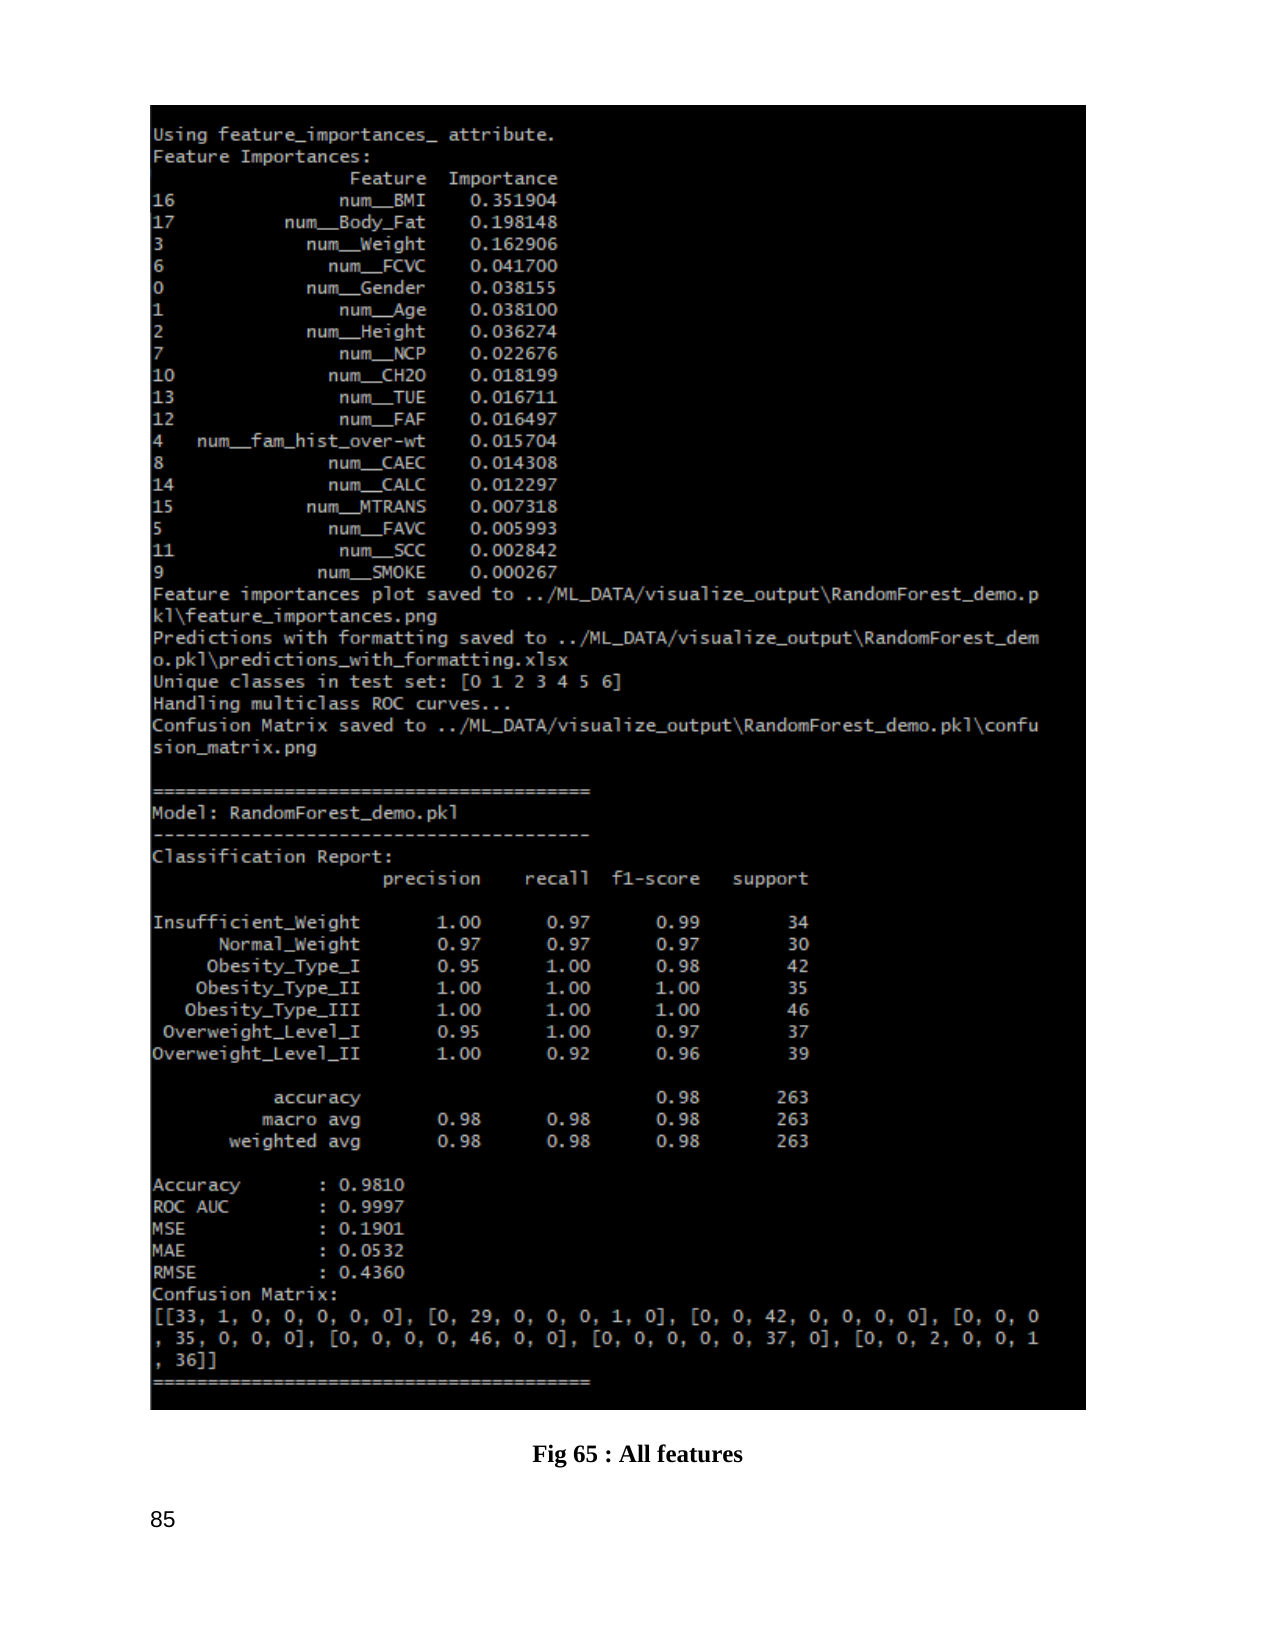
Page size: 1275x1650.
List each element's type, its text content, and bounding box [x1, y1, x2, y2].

text Fig 65 : All features [150, 1439, 1125, 1467]
picture [150, 105, 1086, 1410]
